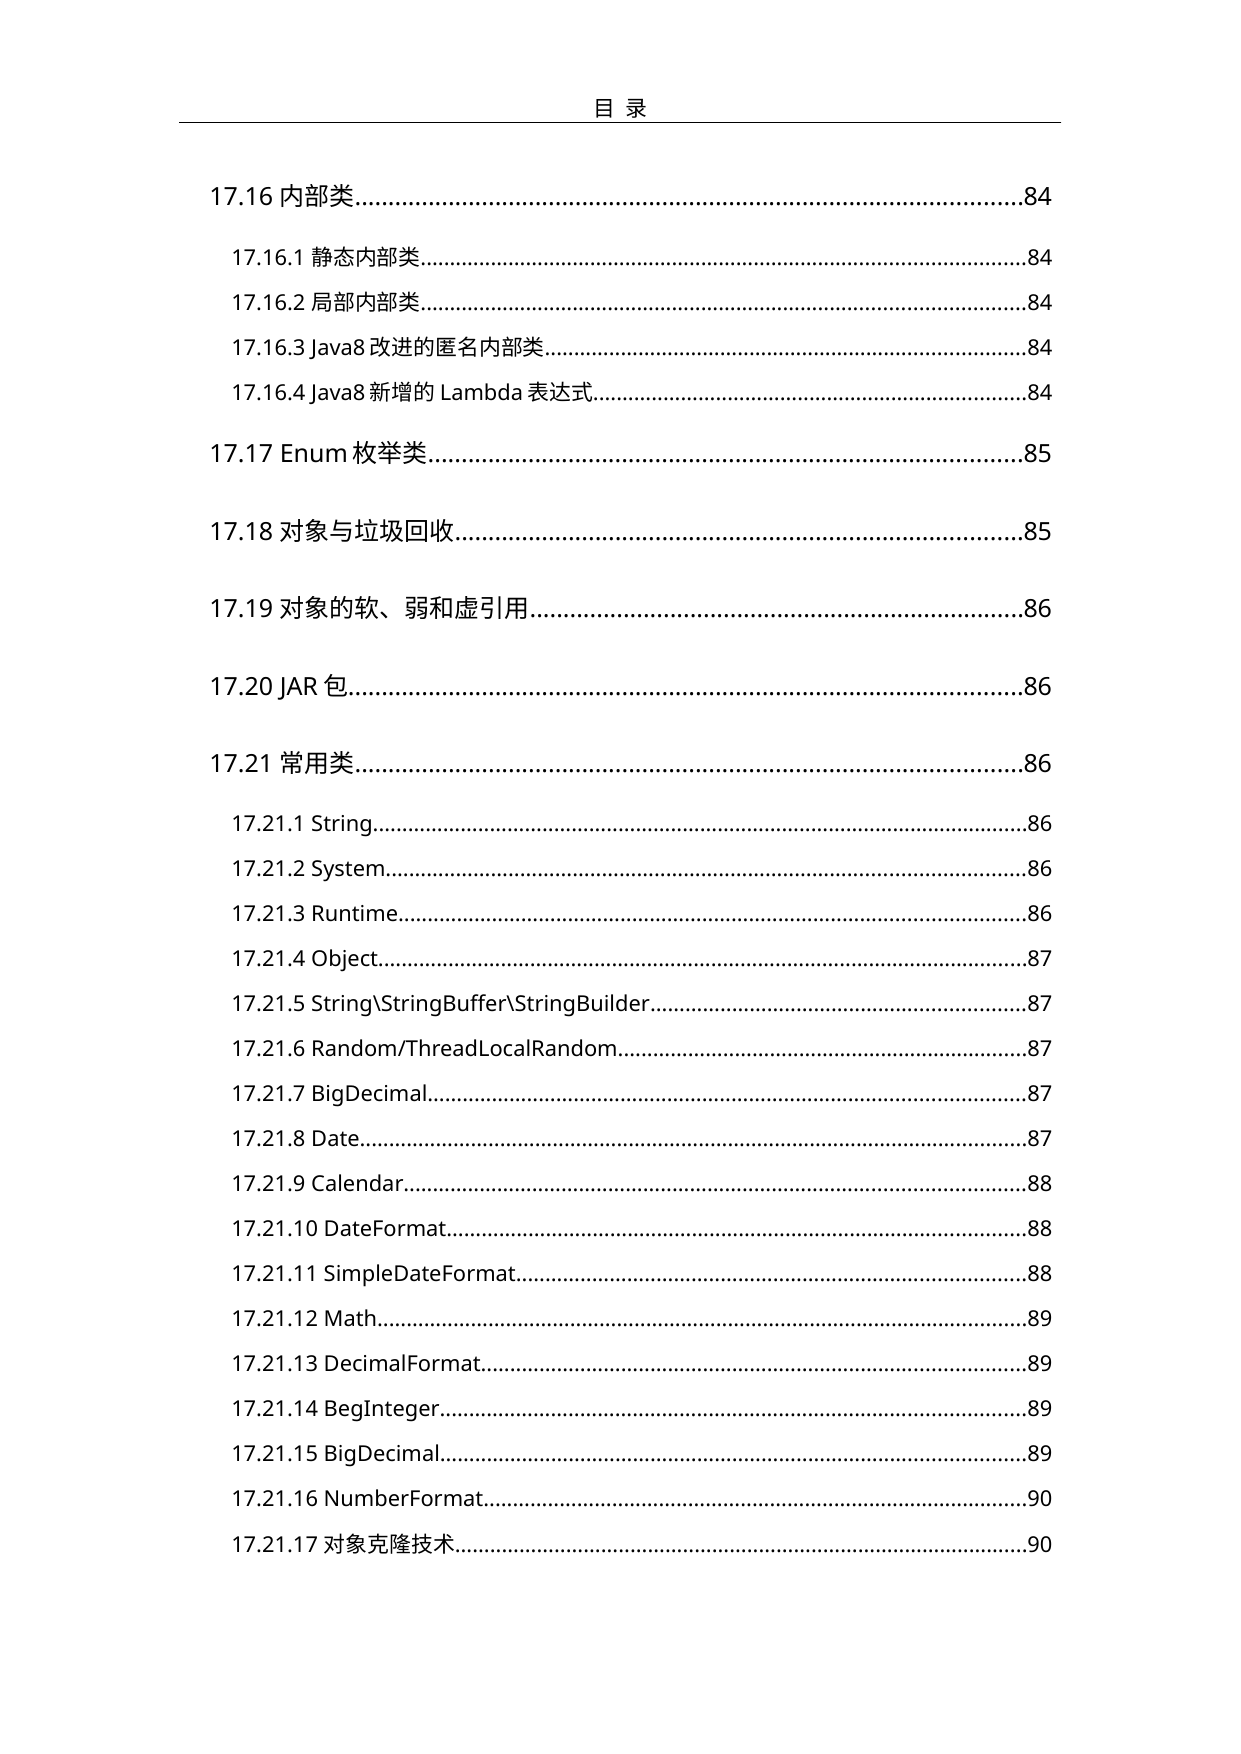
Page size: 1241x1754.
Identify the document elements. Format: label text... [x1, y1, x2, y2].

text 17.21.17 对象克隆技术 90 [231, 1527, 1053, 1559]
text 17.16.3 Java8改进的匿名内部类 84 [231, 329, 1053, 362]
text 17.21.4 Object 87 [231, 942, 1053, 974]
text 17.21.8 Date 87 [231, 1122, 1053, 1154]
text 17.21.16 NumberFormat 90 [231, 1482, 1053, 1514]
text 17.21.10 DateFormat 88 [231, 1212, 1053, 1244]
text 17.21.2 System 86 [231, 852, 1053, 884]
text 17.21.12 Math 89 [231, 1302, 1053, 1334]
text 17.21.1 String 86 [231, 807, 1053, 839]
text 17.18 对象与垃圾回收 85 [209, 497, 1053, 562]
text 17.21 常用类 86 [209, 729, 1053, 794]
text 17.21.13 DecimalFormat 89 [231, 1347, 1053, 1379]
text 17.21.5 String\StringBuffer\StringBuilder 87 [231, 987, 1053, 1019]
text 17.21.3 Runtime 86 [231, 897, 1053, 929]
text 17.16.4 Java8新增的Lambda表达式 84 [231, 374, 1053, 407]
text 17.21.11 SimpleDateFormat 88 [231, 1257, 1053, 1289]
text 17.16.2 局部内部类 84 [231, 284, 1053, 317]
text 17.17 Enum枚举类 85 [209, 419, 1053, 484]
text 17.21.15 BigDecimal 89 [231, 1437, 1053, 1469]
text 17.21.14 BegInteger 89 [231, 1392, 1053, 1424]
text 17.21.9 Calendar 88 [231, 1167, 1053, 1199]
text 17.21.7 BigDecimal 87 [231, 1077, 1053, 1109]
text 17.16 内部类 84 [209, 162, 1053, 227]
text 17.20 JAR包 86 [209, 652, 1053, 717]
text 17.21.6 Random/ThreadLocalRandom 87 [231, 1032, 1053, 1064]
text 17.19 对象的软、弱和虚引用 86 [209, 574, 1053, 639]
text 17.16.1 静态内部类 84 [231, 239, 1053, 272]
